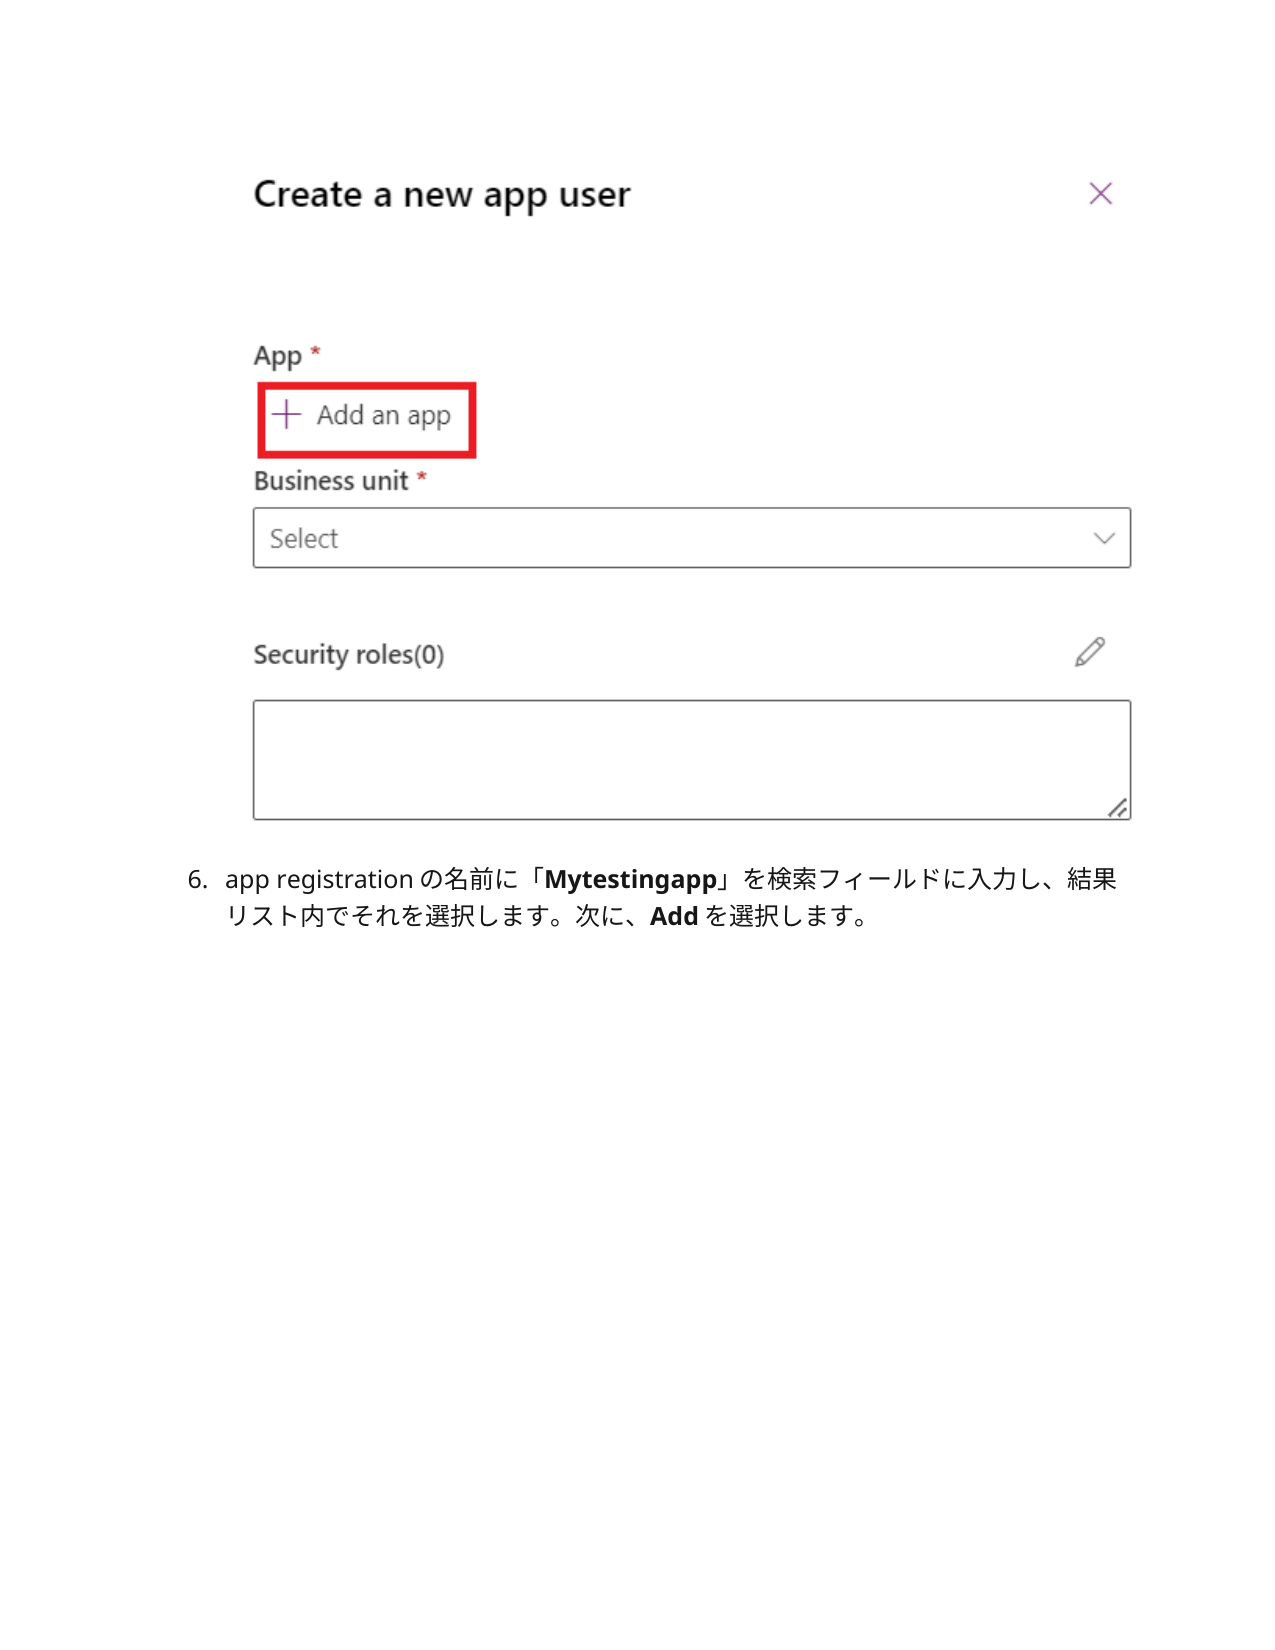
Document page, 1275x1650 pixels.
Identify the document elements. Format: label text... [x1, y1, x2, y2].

picture [225, 150, 1152, 855]
list app registrationの名前に「Mytestingapp」を検索フィールドに入力し、結果リスト内でそれを選択します。次に、Addを選択します。 [187, 860, 1125, 932]
